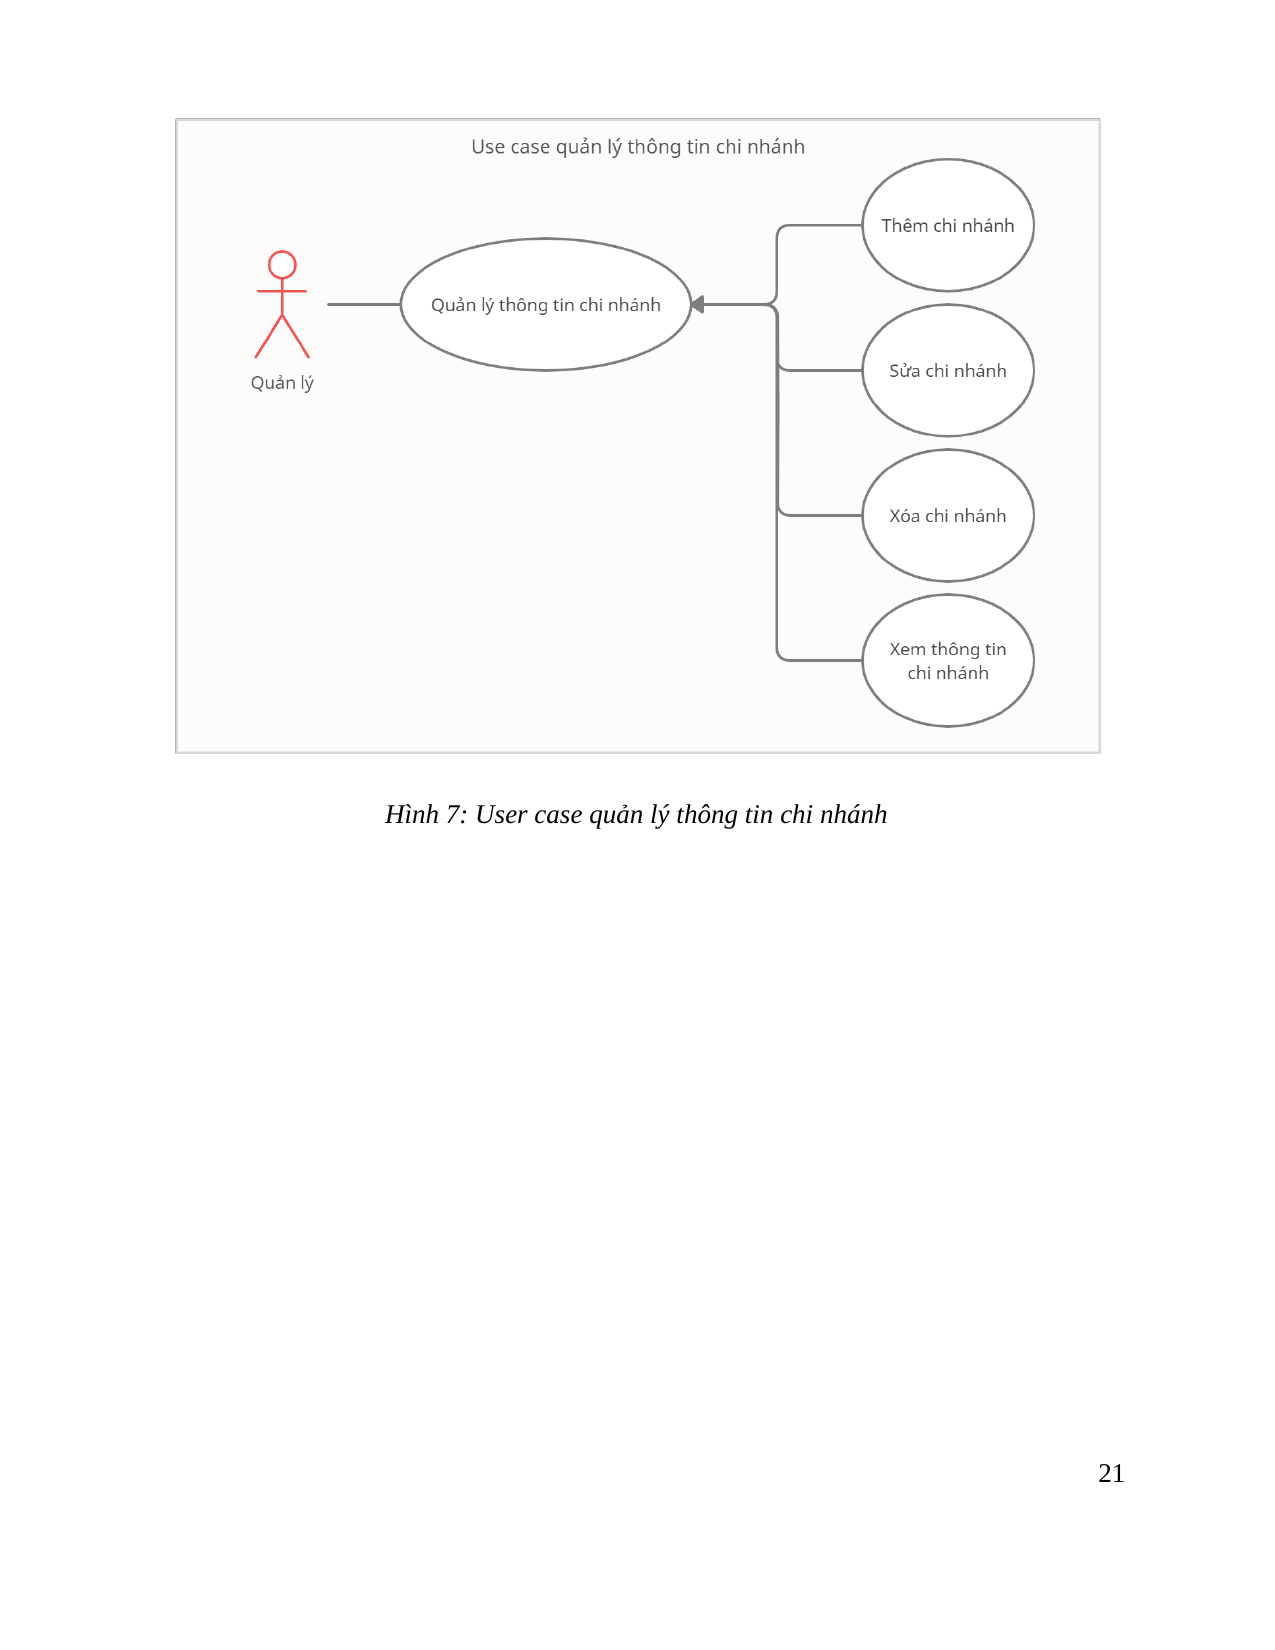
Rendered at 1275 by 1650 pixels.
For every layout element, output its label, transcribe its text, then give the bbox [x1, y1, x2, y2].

picture [150, 93, 1125, 779]
subtitle Hình 7: User case quản lý thông tin chi nhánh [150, 798, 1125, 829]
